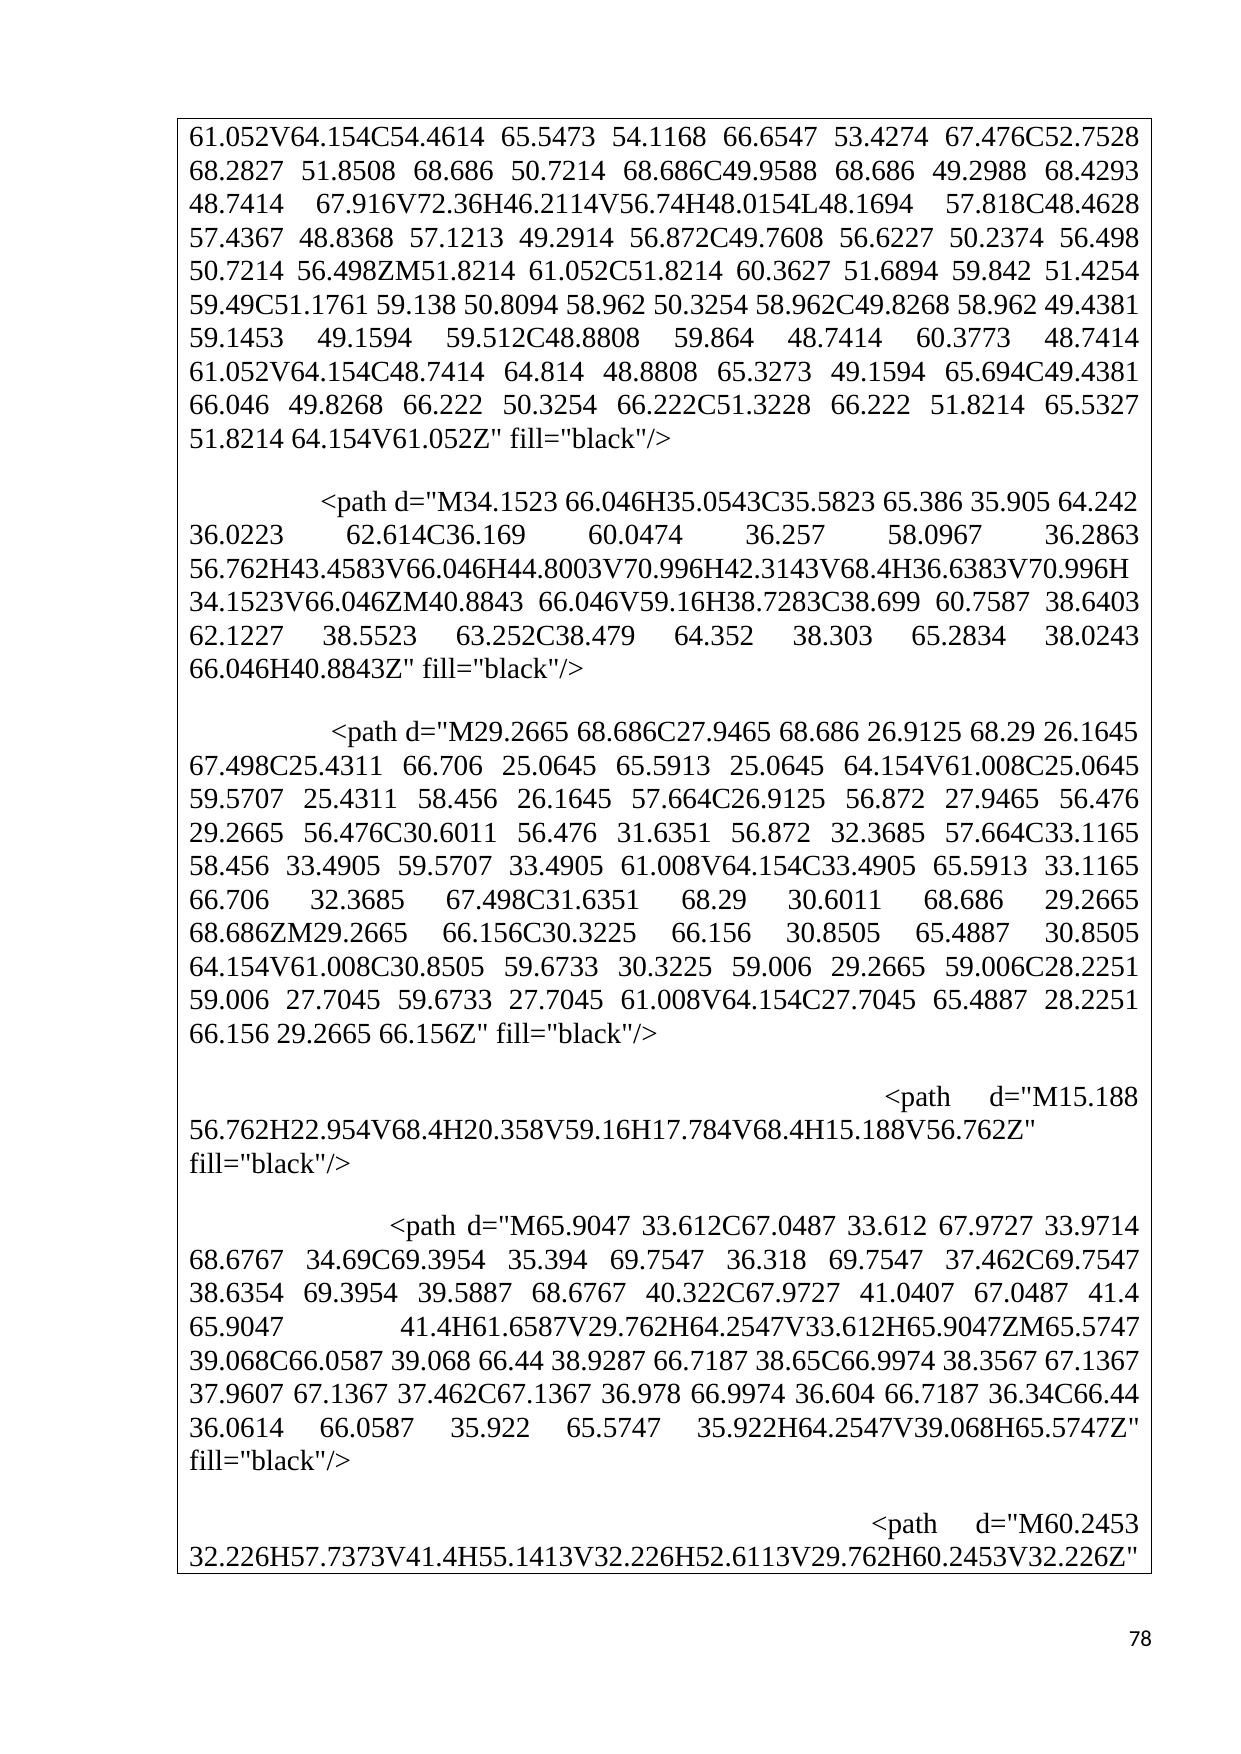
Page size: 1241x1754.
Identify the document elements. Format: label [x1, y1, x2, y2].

table_header [178, 119, 1151, 1573]
